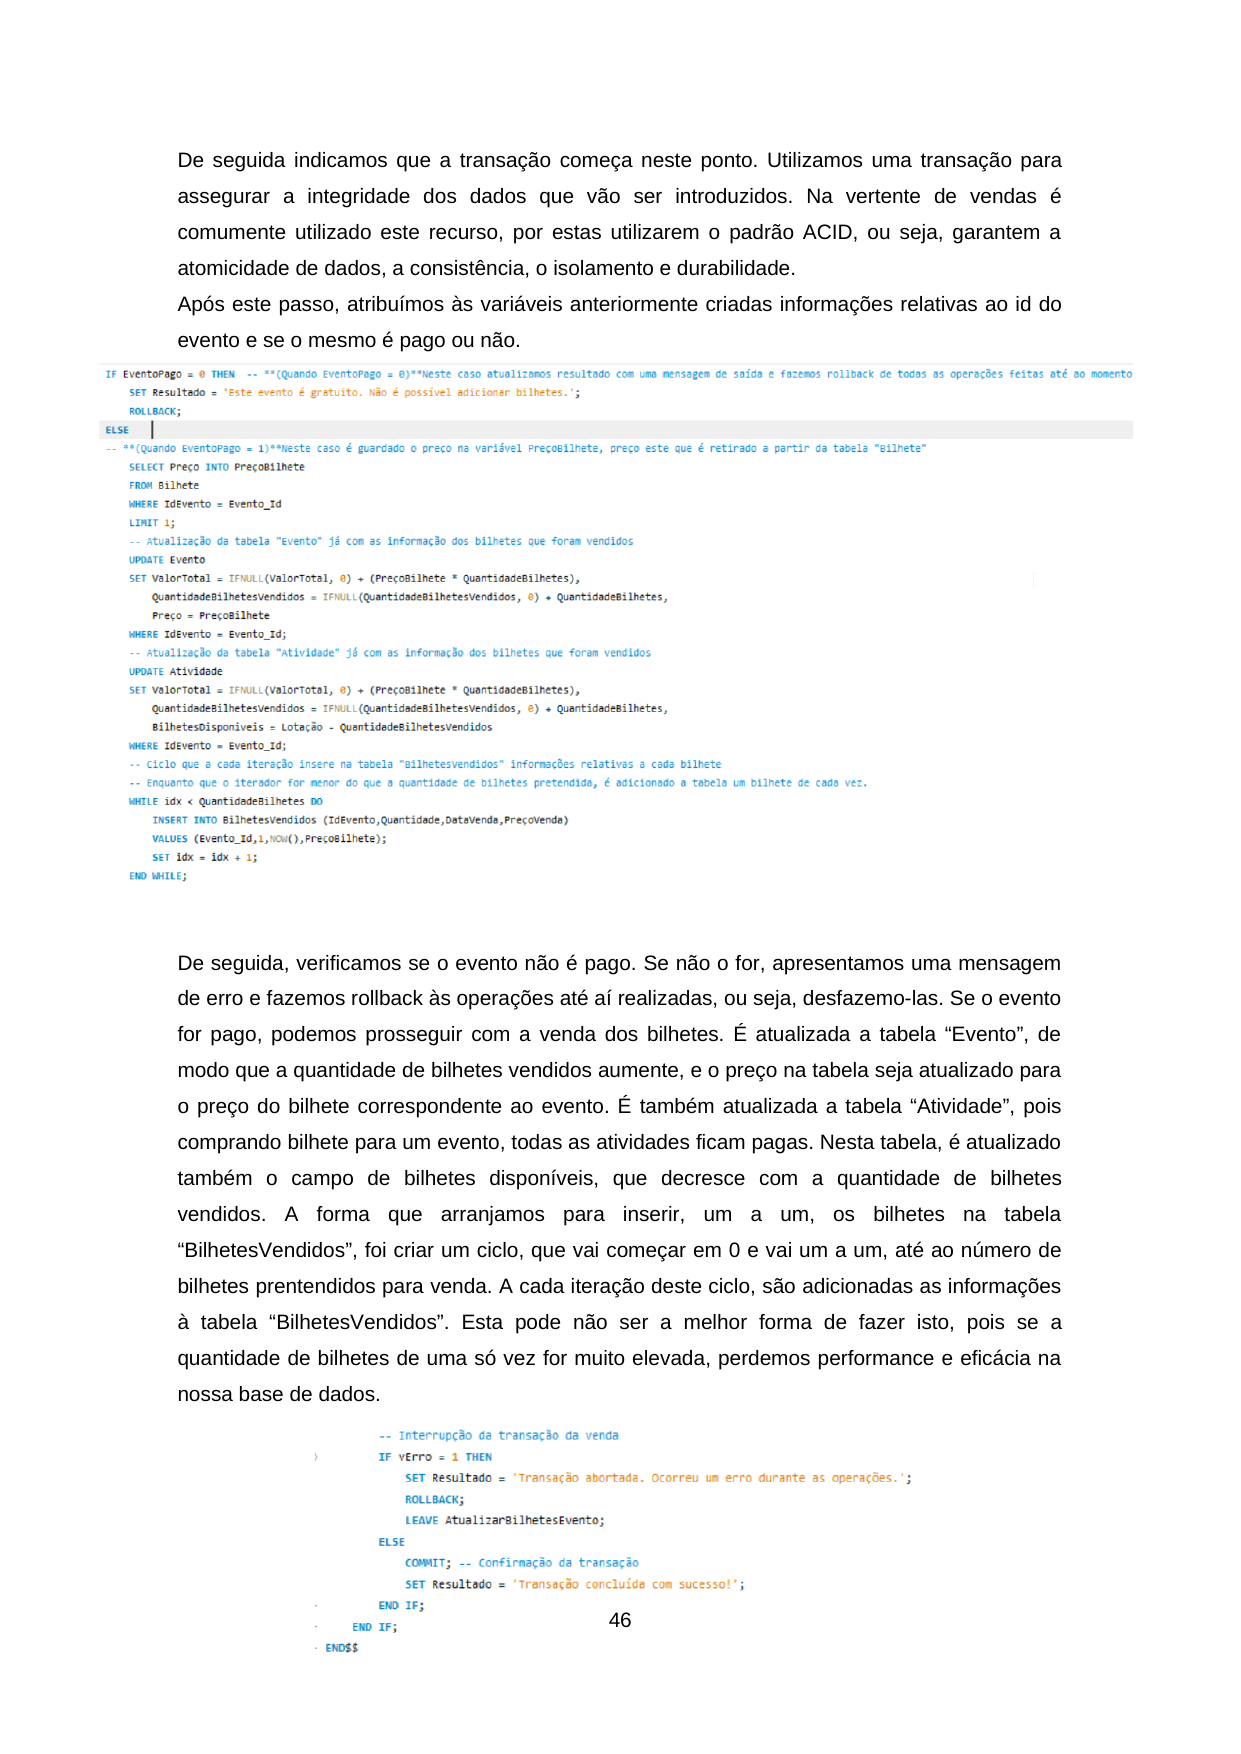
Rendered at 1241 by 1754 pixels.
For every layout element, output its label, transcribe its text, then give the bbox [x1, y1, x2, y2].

picture [98, 363, 1134, 882]
text De seguida, verificamos se o evento não é pago. Se não o for, apresentamos uma mensagem de erro e fazemos rollback às operações até aí realizadas, ou seja, desfazemo-las. Se o evento for pago, podemos prosseguir com a venda dos bilhetes. É atualizada a tabela “Evento”, de modo que a quantidade de bilhetes vendidos aumente, e o preço na tabela seja atualizado para o preço do bilhete correspondente ao evento. É também atualizada a tabela “Atividade”, pois comprando bilhete para um evento, todas as atividades ficam pagas. Nesta tabela, é atualizado também o campo de bilhetes disponíveis, que decresce com a quantidade de bilhetes vendidos. A forma que arranjamos para inserir, um a um, os bilhetes na tabela “BilhetesVendidos”, foi criar um ciclo, que vai começar em 0 e vai um a um, até ao número de bilhetes prentendidos para venda. A cada iteração deste ciclo, são adicionadas as informações à tabela “BilhetesVendidos”. Esta pode não ser a melhor forma de fazer isto, pois se a quantidade de bilhetes de uma só vez for muito elevada, perdemos performance e eficácia na nossa base de dados. [177, 950, 1063, 1406]
picture [313, 1423, 923, 1661]
text Após este passo, atribuímos às variáveis anteriormente criadas informações relativas ao id do evento e se o mesmo é pago ou não. [177, 291, 1063, 351]
text De seguida indicamos que a transação começa neste ponto. Utilizamos uma transação para assegurar a integridade dos dados que vão ser introduzidos. Na vertente de vendas é comumente utilizado este recurso, por estas utilizarem o padrão ACID, ou seja, garantem a atomicidade de dados, a consistência, o isolamento e durabilidade. [177, 148, 1063, 279]
